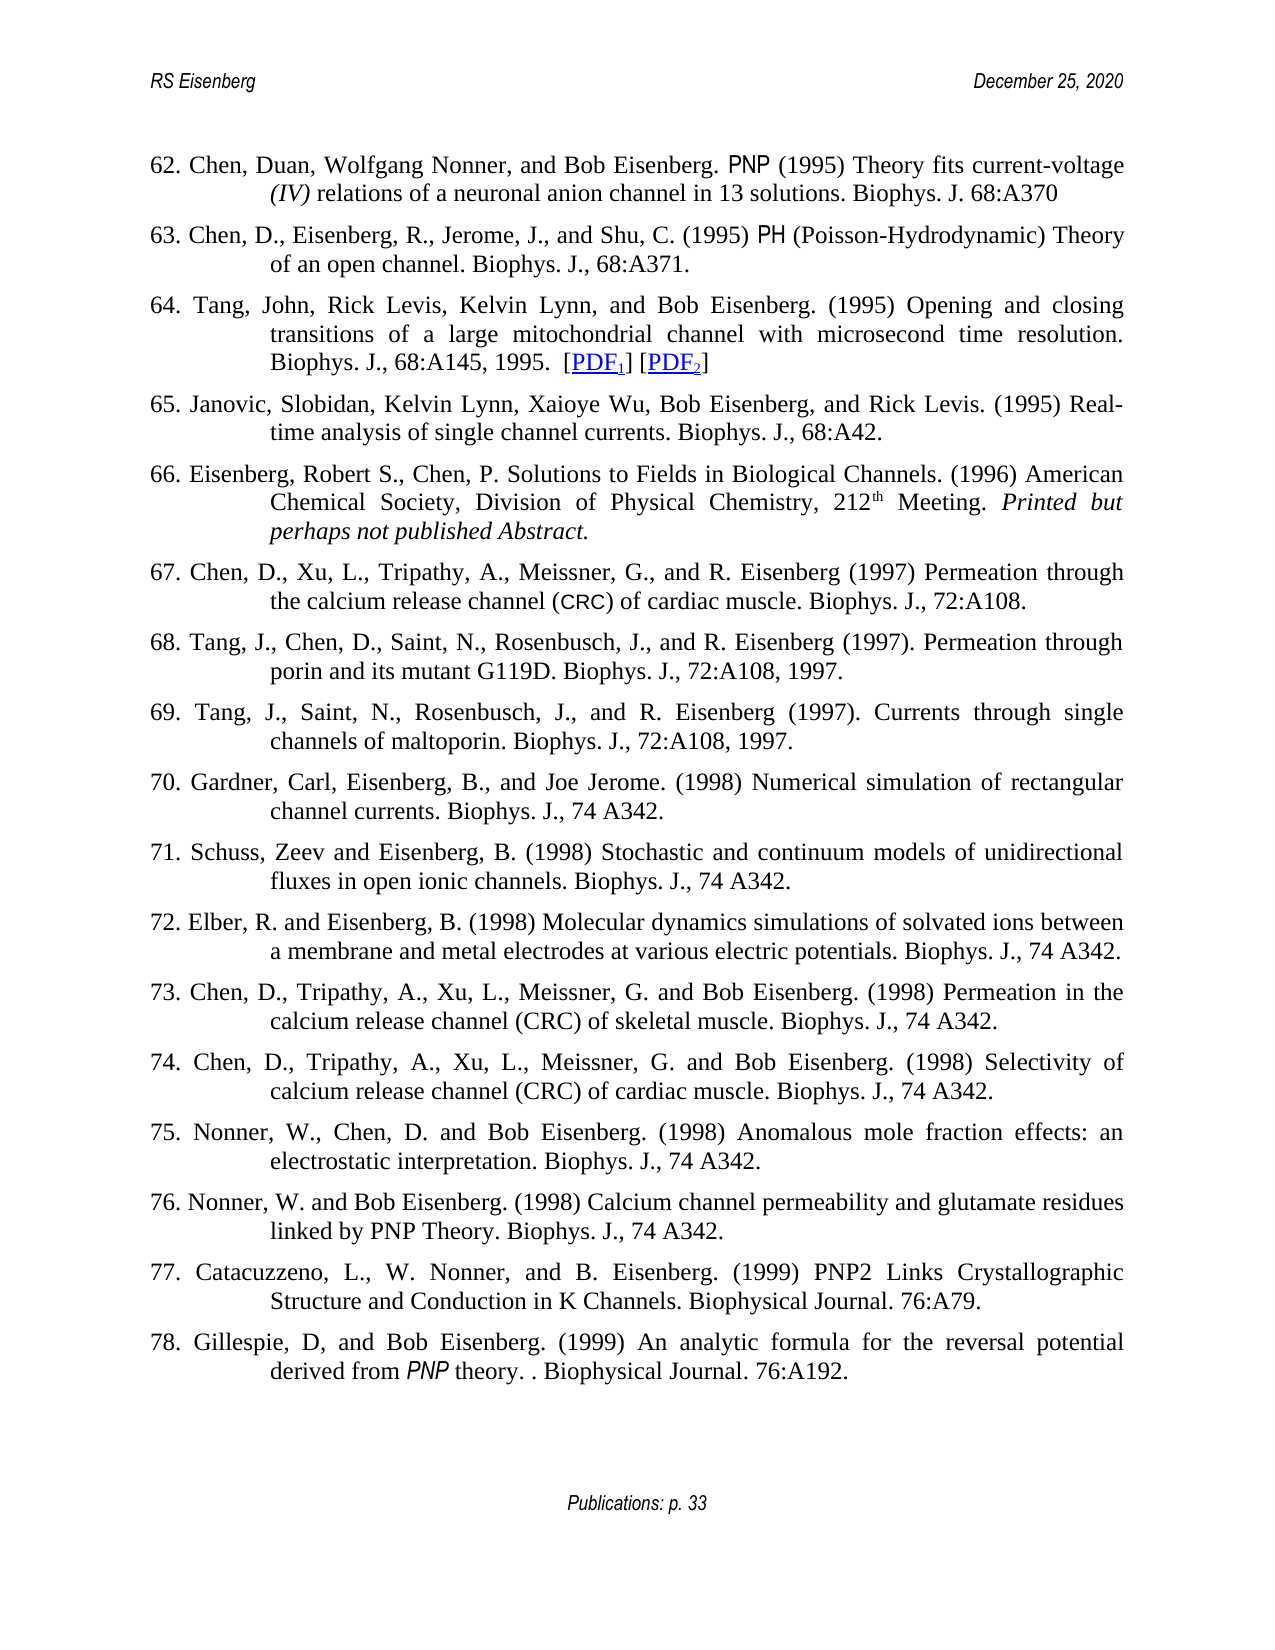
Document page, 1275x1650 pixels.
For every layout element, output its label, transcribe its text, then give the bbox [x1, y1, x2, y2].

text 78. Gillespie, D, and Bob Eisenberg. (1999) An analytic formula for the reversal potential derived from PNP theory. . Biophysical Journal. 76:A192. [150, 1327, 1125, 1385]
text 74. Chen, D., Tripathy, A., Xu, L., Meissner, G. and Bob Eisenberg. (1998) Selectivity of calcium release channel (CRC) of cardiac muscle. Biophys. J., 74 A342. [150, 1047, 1125, 1105]
text 62. Chen, Duan, Wolfgang Nonner, and Bob Eisenberg. PNP (1995) Theory fits current-voltage (IV) relations of a neuronal anion channel in 13 solutions. Biophys. J. 68:A370 [150, 150, 1125, 207]
text 68. Tang, J., Chen, D., Saint, N., Rosenbusch, J., and R. Eisenberg (1997). Permeation through porin and its mutant G119D. Biophys. J., 72:A108, 1997. [150, 627, 1125, 685]
text 70. Gardner, Carl, Eisenberg, B., and Joe Jerome. (1998) Numerical simulation of rectangular channel currents. Biophys. J., 74 A342. [150, 767, 1125, 825]
text 75. Nonner, W., Chen, D. and Bob Eisenberg. (1998) Anomalous mole fraction effects: an electrostatic interpretation. Biophys. J., 74 A342. [150, 1117, 1125, 1175]
text 66. Eisenberg, Robert S., Chen, P. Solutions to Fields in Biological Channels. (1996) American Chemical Society, Division of Physical Chemistry, 212th Meeting. Printed but perhaps not published Abstract. [150, 459, 1125, 545]
text 73. Chen, D., Tripathy, A., Xu, L., Meissner, G. and Bob Eisenberg. (1998) Permeation in the calcium release channel (CRC) of skeletal muscle. Biophys. J., 74 A342. [150, 977, 1125, 1035]
text 76. Nonner, W. and Bob Eisenberg. (1998) Calcium channel permeability and glutamate residues linked by PNP Theory. Biophys. J., 74 A342. [150, 1187, 1125, 1245]
text 77. Catacuzzeno, L., W. Nonner, and B. Eisenberg. (1999) PNP2 Links Crystallographic Structure and Conduction in K Channels. Biophysical Journal. 76:A79. [150, 1257, 1125, 1315]
text 72. Elber, R. and Eisenberg, B. (1998) Molecular dynamics simulations of solvated ions between a membrane and metal electrodes at various electric potentials. Biophys. J., 74 A342. [150, 907, 1125, 965]
text 67. Chen, D., Xu, L., Tripathy, A., Meissner, G., and R. Eisenberg (1997) Permeation through the calcium release channel (CRC) of cardiac muscle. Biophys. J., 72:A108. [150, 557, 1125, 615]
text 64. Tang, John, Rick Levis, Kelvin Lynn, and Bob Eisenberg. (1995) Opening and closing transitions of a large mitochondrial channel with microsecond time resolution. Biophys. J., 68:A145, 1995. [PDF1] [PDF2] [150, 290, 1125, 376]
text 65. Janovic, Slobidan, Kelvin Lynn, Xaioye Wu, Bob Eisenberg, and Rick Levis. (1995) Real-time analysis of single channel currents. Biophys. J., 68:A42. [150, 389, 1125, 446]
text 71. Schuss, Zeev and Eisenberg, B. (1998) Stochastic and continuum models of unidirectional fluxes in open ionic channels. Biophys. J., 74 A342. [150, 837, 1125, 895]
text 63. Chen, D., Eisenberg, R., Jerome, J., and Shu, C. (1995) PH (Poisson-Hydrodynamic) Theory of an open channel. Biophys. J., 68:A371. [150, 220, 1125, 277]
text 69. Tang, J., Saint, N., Rosenbusch, J., and R. Eisenberg (1997). Currents through single channels of maltoporin. Biophys. J., 72:A108, 1997. [150, 697, 1125, 755]
